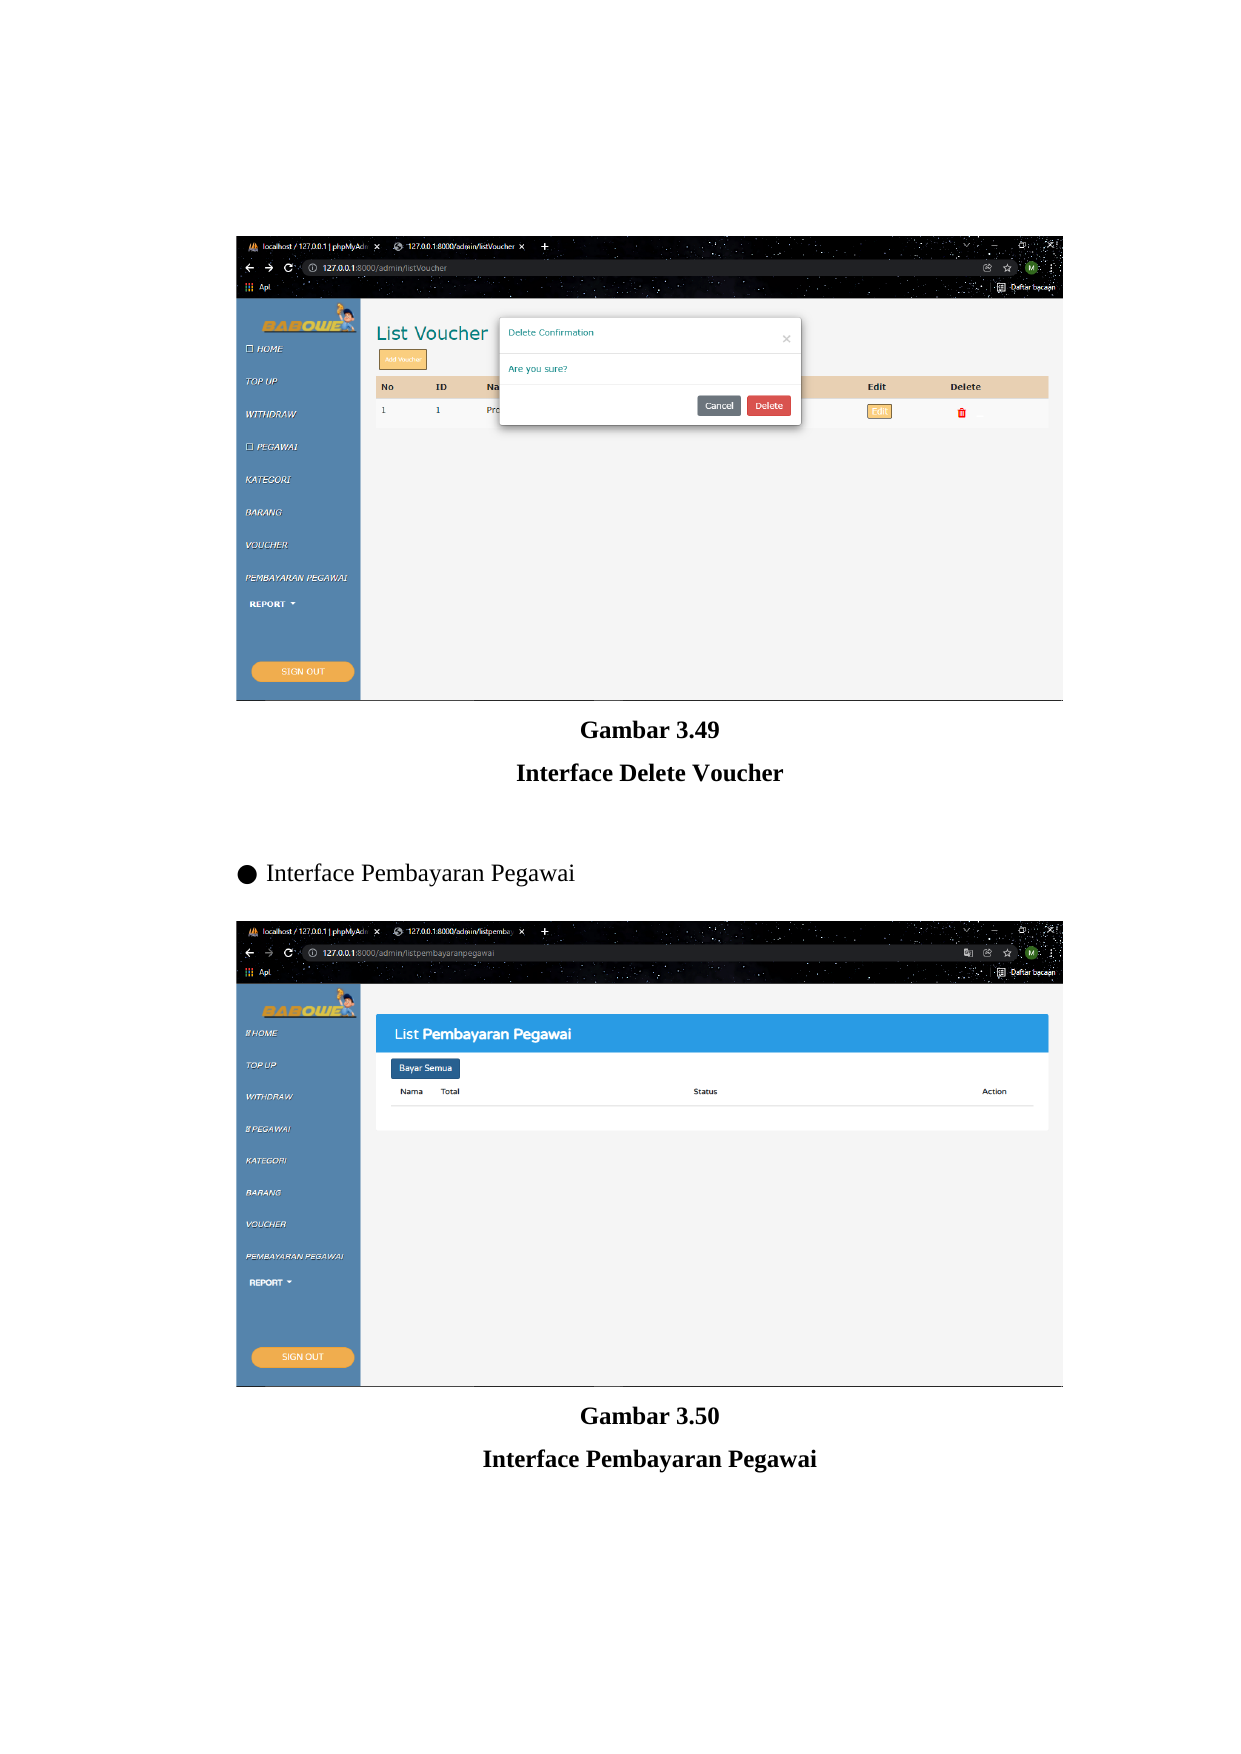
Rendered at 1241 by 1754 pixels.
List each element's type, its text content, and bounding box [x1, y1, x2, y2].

text Gambar 3.49 [236, 715, 1063, 744]
list Interface Pembayaran Pegawai [236, 845, 1063, 896]
text Gambar 3.50 [236, 1401, 1063, 1429]
text Interface Delete Voucher [236, 758, 1063, 787]
text Interface Pembayaran Pegawai [236, 1444, 1063, 1473]
picture [236, 236, 1063, 701]
picture [236, 921, 1063, 1387]
